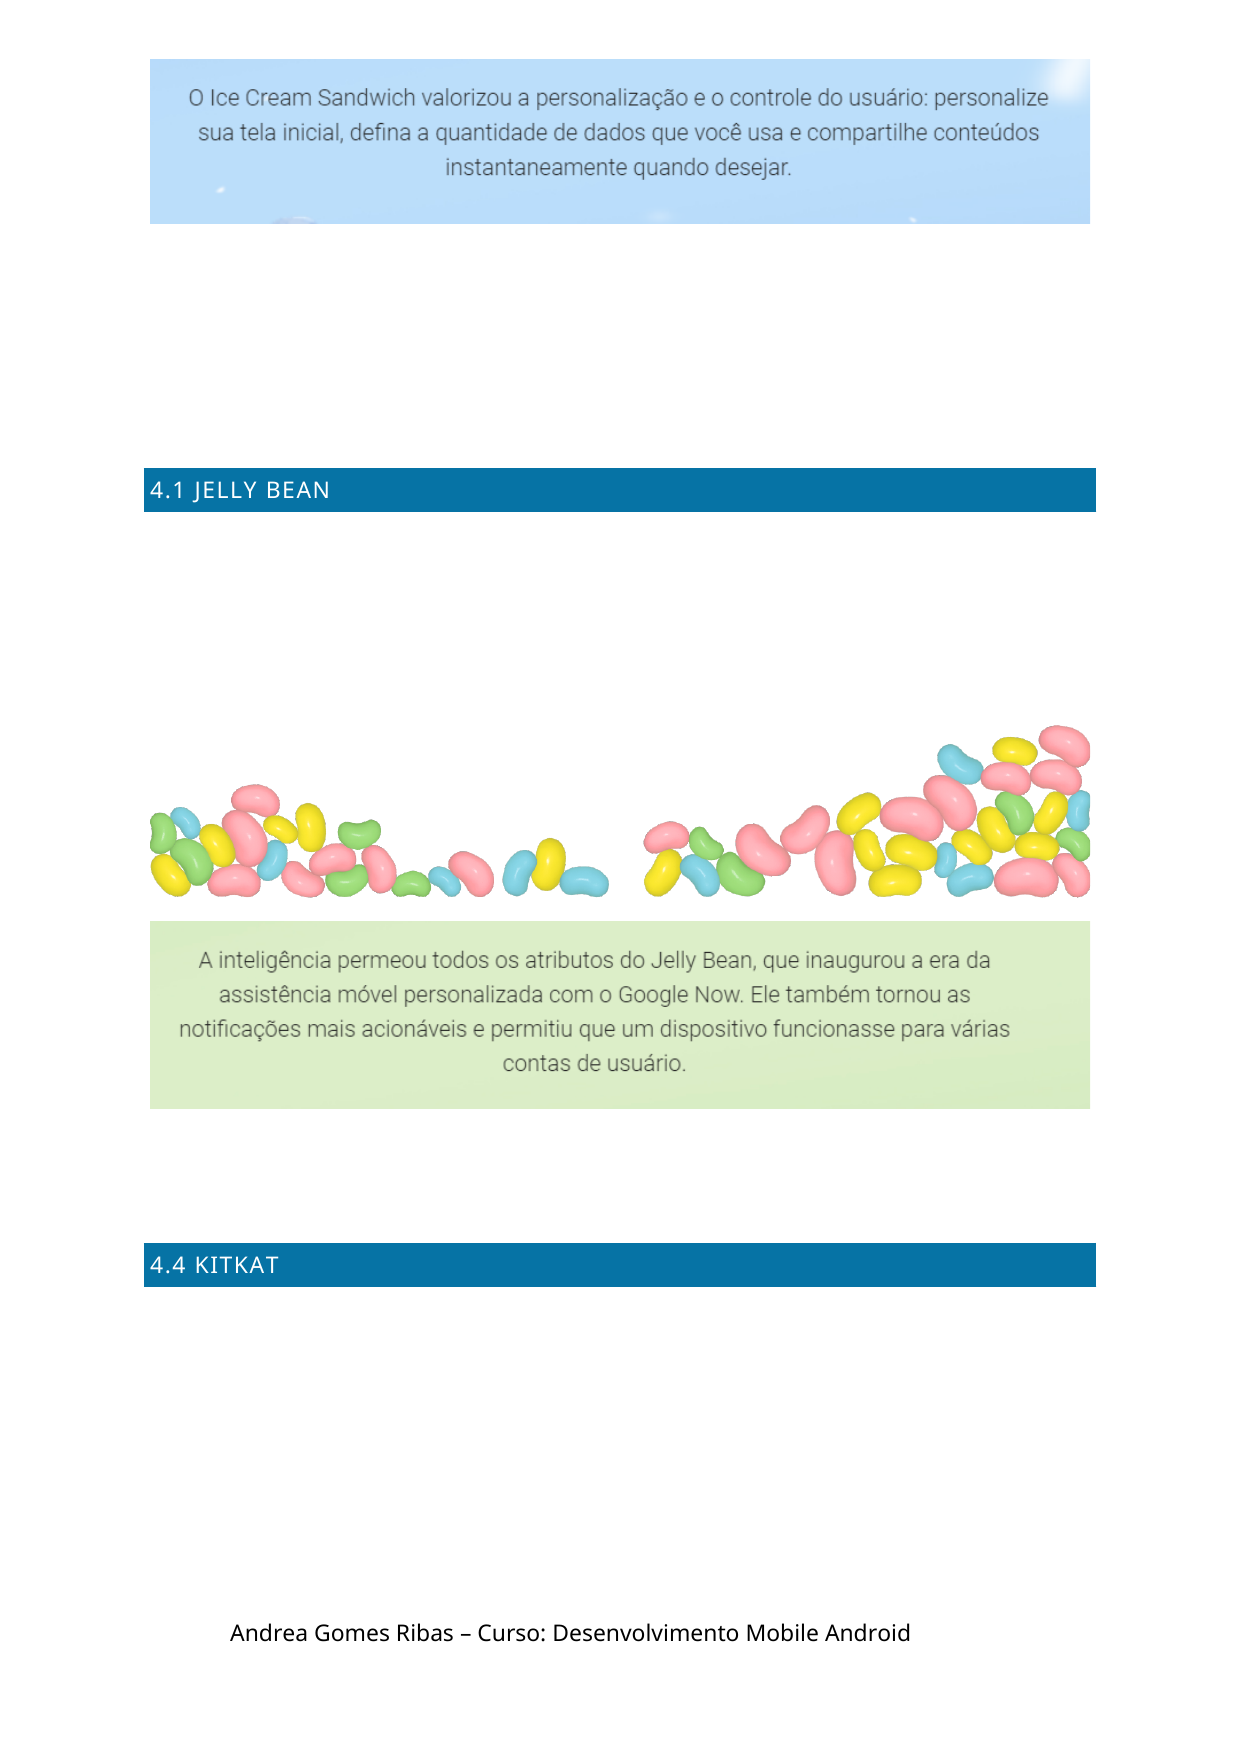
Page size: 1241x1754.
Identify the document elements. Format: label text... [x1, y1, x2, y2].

subtitle 4.1 jelly bean [150, 474, 1090, 506]
subtitle 4.4 kitkat [150, 1249, 1090, 1280]
picture [150, 527, 1091, 898]
picture [150, 59, 1091, 224]
picture [150, 921, 1091, 1109]
